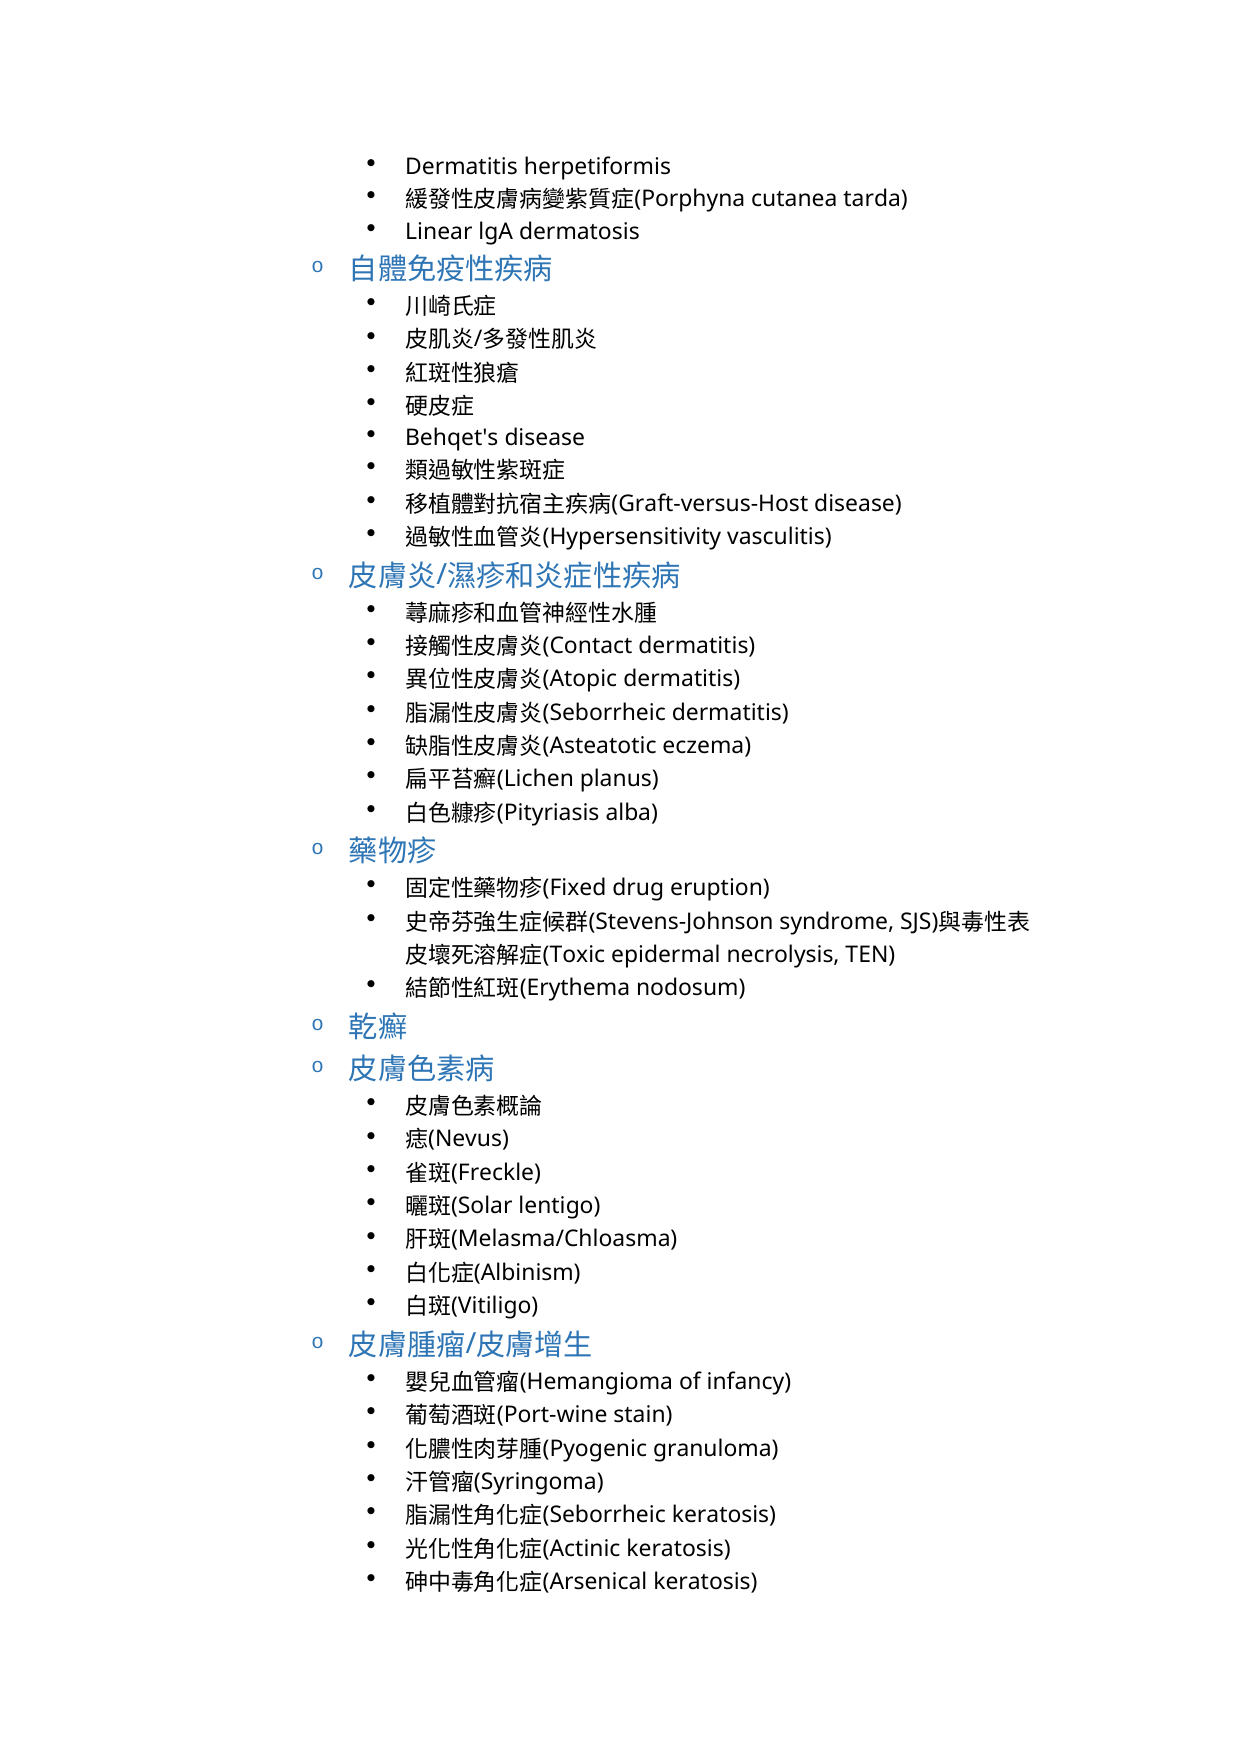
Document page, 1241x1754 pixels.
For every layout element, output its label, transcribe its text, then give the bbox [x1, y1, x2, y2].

list Dermatitis herpetiformis [367, 150, 1053, 181]
list 嬰兒血管瘤(Hemangioma of infancy) [367, 1364, 1053, 1397]
list 白色糠疹(Pityriasis alba) [367, 794, 1053, 828]
list 光化性角化症(Actinic keratosis) [367, 1530, 1053, 1564]
list 汗管瘤(Syringoma) [367, 1464, 1053, 1497]
list 曬斑(Solar lentigo) [367, 1188, 1053, 1221]
list 蕁麻疹和血管神經性水腫 [367, 595, 1053, 628]
list 皮膚炎/濕疹和炎症性疾病 [311, 552, 1053, 595]
list 異位性皮膚炎(Atopic dermatitis) [367, 661, 1053, 694]
list 化膿性肉芽腫(Pyogenic granuloma) [367, 1430, 1053, 1464]
list 痣(Nevus) [367, 1121, 1053, 1155]
list 皮膚腫瘤/皮膚增生 [311, 1321, 1053, 1364]
list 過敏性血管炎(Hypersensitivity vasculitis) [367, 519, 1053, 552]
list 雀斑(Freckle) [367, 1155, 1053, 1188]
list 自體免疫性疾病 [311, 246, 1053, 288]
list 川崎氏症 [367, 288, 1053, 321]
list 葡萄酒斑(Port-wine stain) [367, 1397, 1053, 1430]
list 脂漏性皮膚炎(Seborrheic dermatitis) [367, 694, 1053, 728]
list 緩發性皮膚病變紫質症(Porphyna cutanea tarda) [367, 181, 1053, 214]
list 皮肌炎/多發性肌炎 [367, 321, 1053, 355]
list 缺脂性皮膚炎(Asteatotic eczema) [367, 728, 1053, 761]
list Linear lgA dermatosis [367, 214, 1053, 246]
list 砷中毒角化症(Arsenical keratosis) [367, 1564, 1053, 1597]
list 紅斑性狼瘡 [367, 355, 1053, 388]
list 類過敏性紫斑症 [367, 452, 1053, 486]
list 扁平苔癬(Lichen planus) [367, 761, 1053, 794]
list 肝斑(Melasma/Chloasma) [367, 1221, 1053, 1255]
list 硬皮症 [367, 388, 1053, 421]
list 史帝芬強生症候群(Stevens-Johnson syndrome, SJS)與毒性表皮壞死溶解症(Toxic epidermal necrolysis, TEN) [367, 903, 1053, 970]
list 白斑(Vitiligo) [367, 1288, 1053, 1321]
list Behqet's disease [367, 421, 1053, 452]
list 皮膚色素病 [311, 1046, 1053, 1088]
list 接觸性皮膚炎(Contact dermatitis) [367, 628, 1053, 661]
list 脂漏性角化症(Seborrheic keratosis) [367, 1497, 1053, 1530]
list 移植體對抗宿主疾病(Graft-versus-Host disease) [367, 486, 1053, 519]
list 藥物疹 [311, 828, 1053, 870]
list 白化症(Albinism) [367, 1255, 1053, 1288]
list 結節性紅斑(Erythema nodosum) [367, 970, 1053, 1003]
list 乾癬 [311, 1003, 1053, 1046]
list 固定性藥物疹(Fixed drug eruption) [367, 870, 1053, 903]
list 皮膚色素概論 [367, 1088, 1053, 1121]
